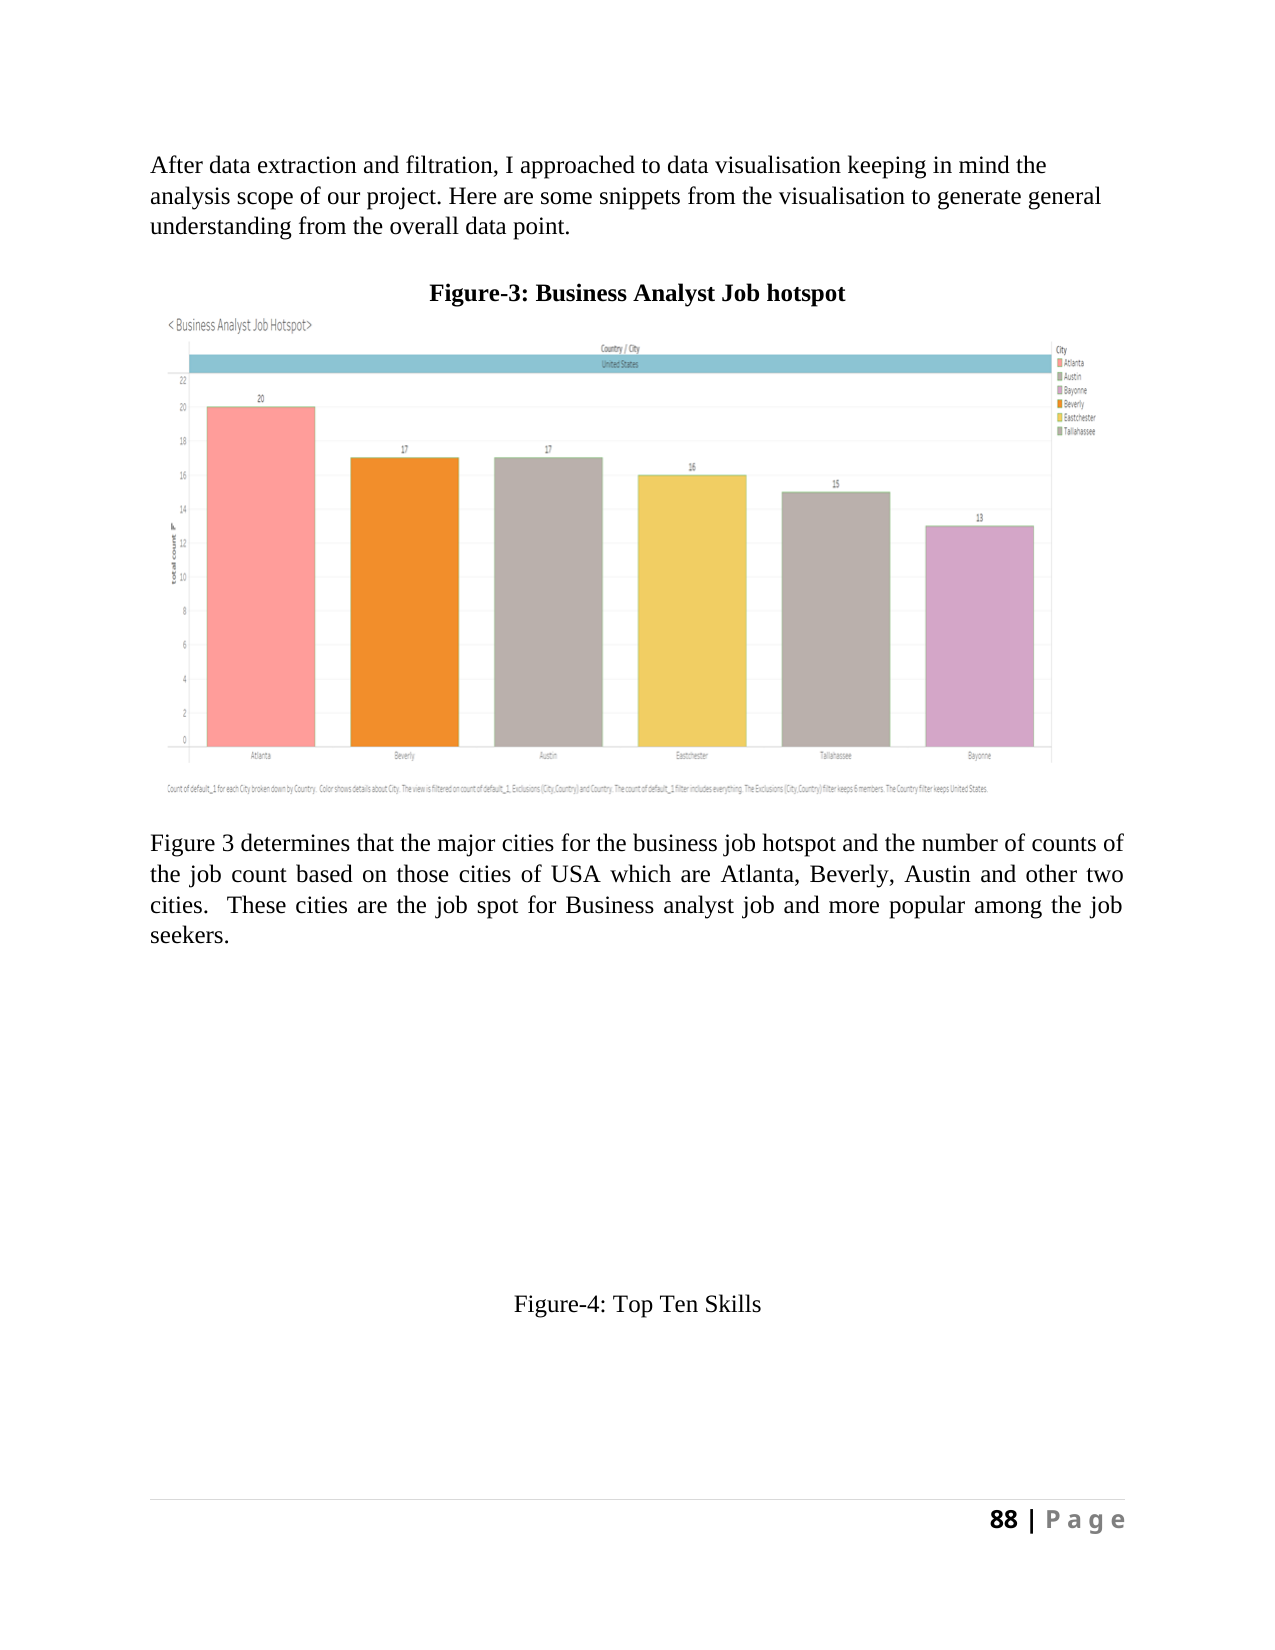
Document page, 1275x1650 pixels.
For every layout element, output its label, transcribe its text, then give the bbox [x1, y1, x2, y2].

text After data extraction and filtration, I approached to data visualisation keeping in mind the analysis scope of our project. Here are some snippets from the visualisation to generate general understanding from the overall data point. [150, 150, 1125, 240]
picture [167, 309, 1108, 796]
text Figure-4: Top Ten Skills [150, 1289, 1125, 1318]
text Figure-3: Business Analyst Job hotspot [150, 278, 1125, 307]
text Figure 3 determines that the major cities for the business job hotspot and the number of counts of the job count based on those cities of USA which are Atlanta, Beverly, Austin and other two cities. These cities are the job spot for Business analyst job and more popular among the job seekers. [150, 828, 1125, 949]
